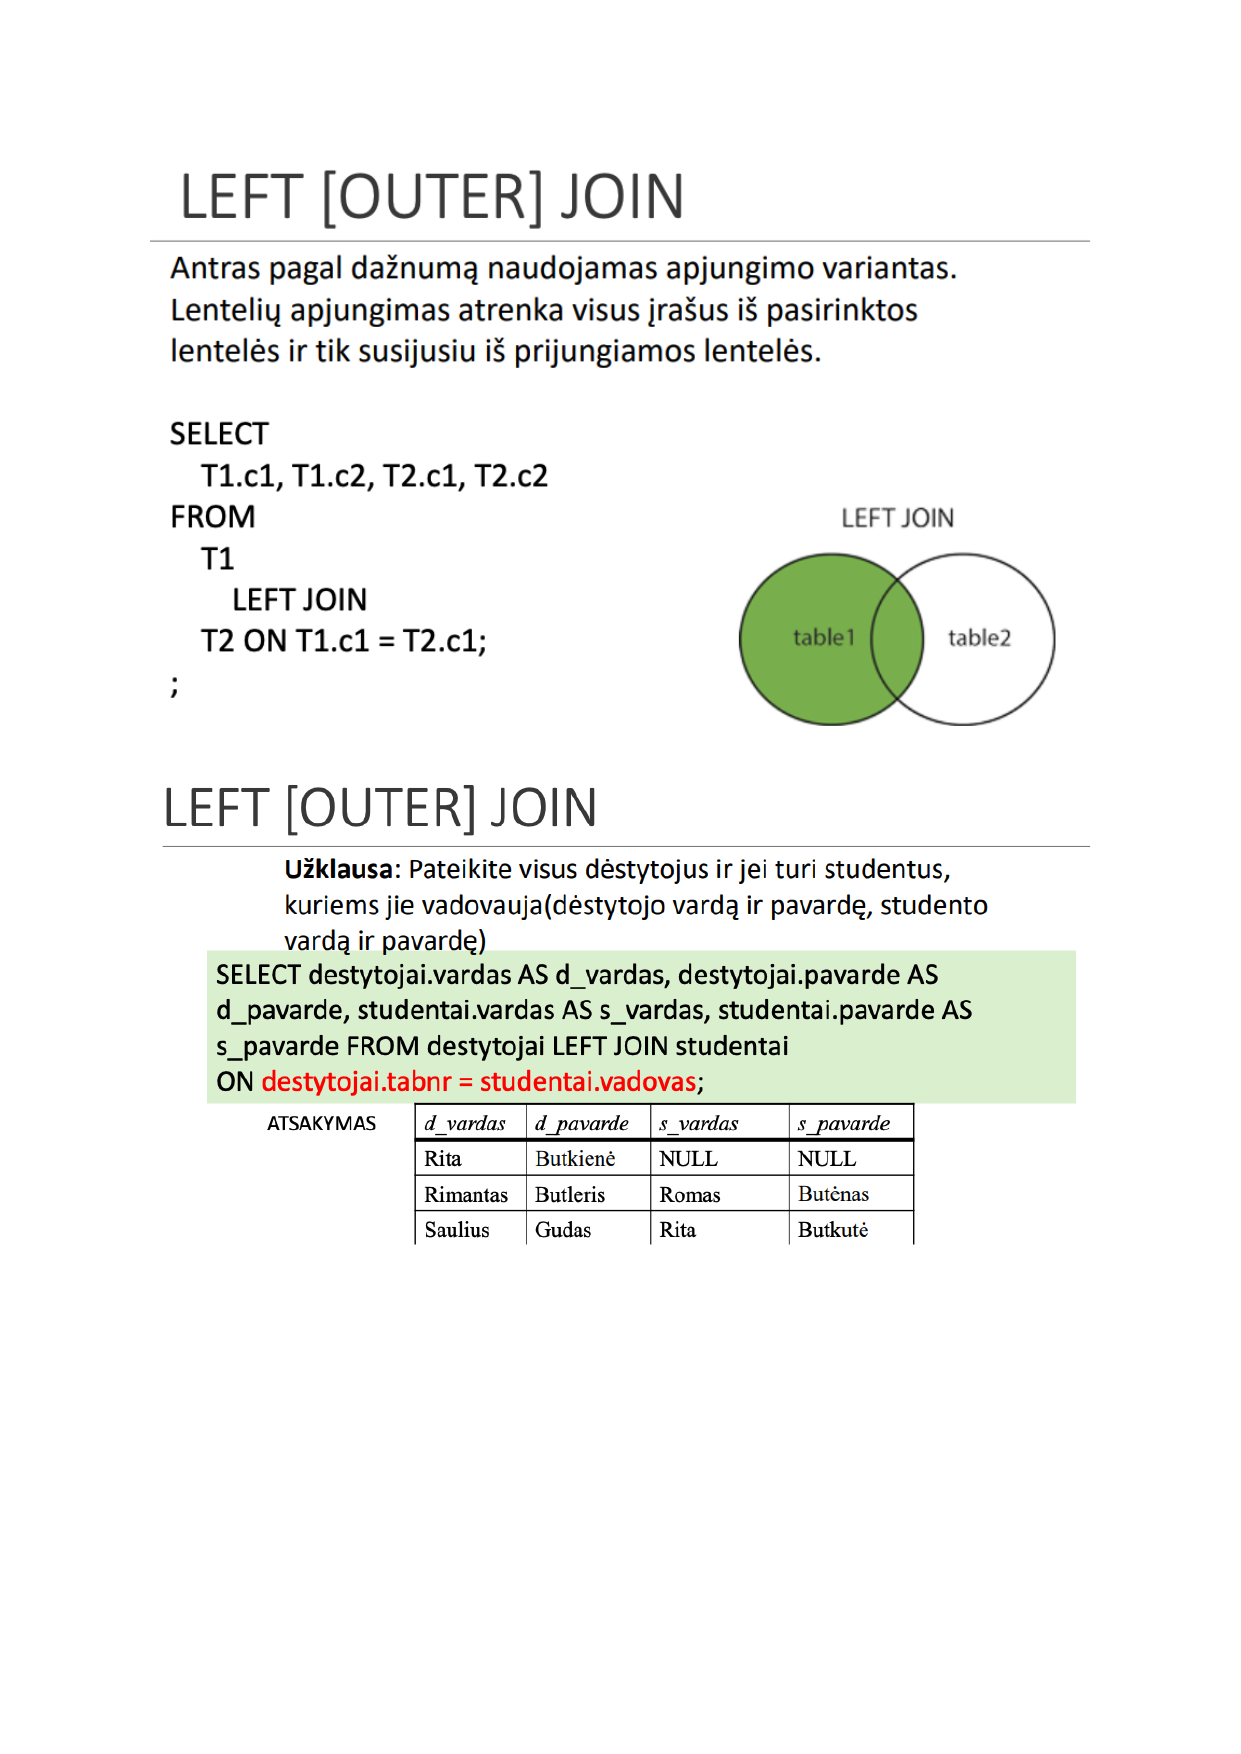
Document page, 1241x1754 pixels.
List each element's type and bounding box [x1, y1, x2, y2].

picture [150, 150, 1091, 742]
picture [150, 772, 1091, 1257]
